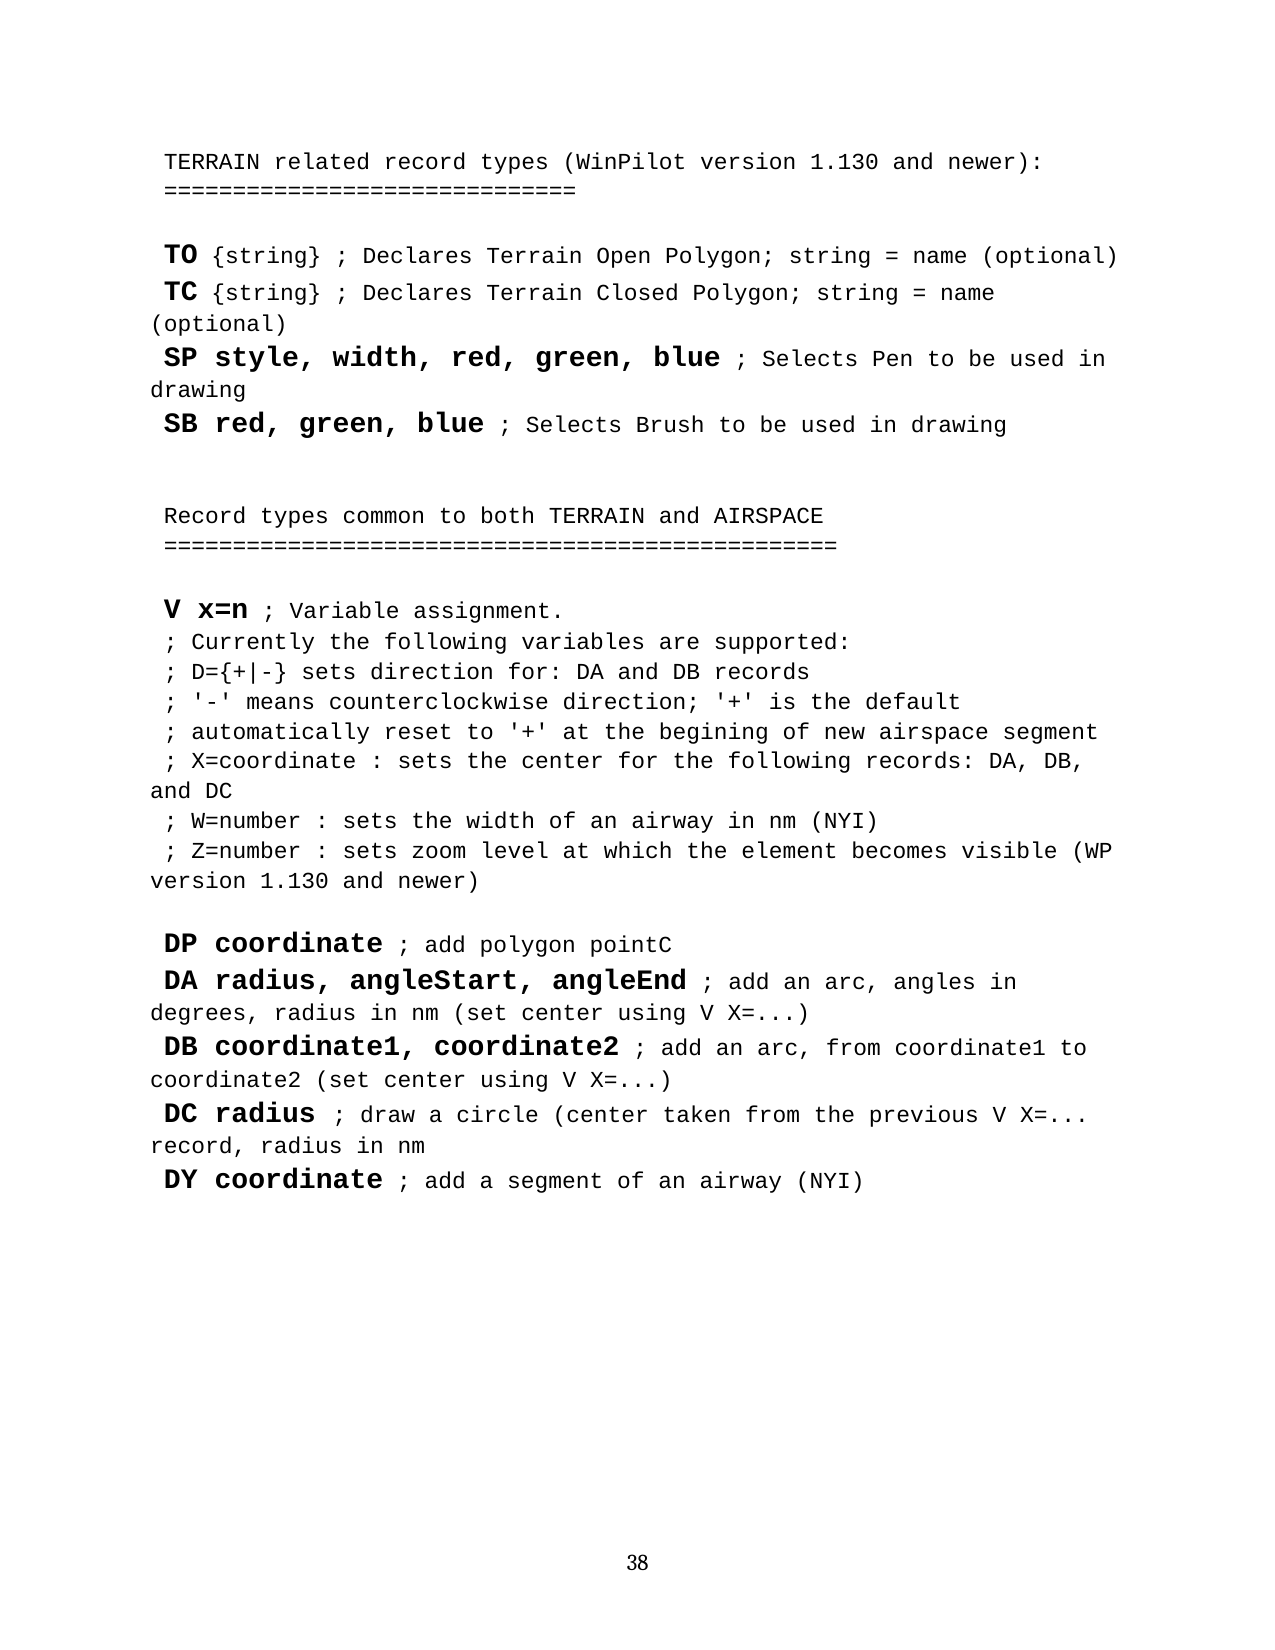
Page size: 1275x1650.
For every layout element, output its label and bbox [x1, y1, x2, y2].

text [150, 150, 1125, 1197]
